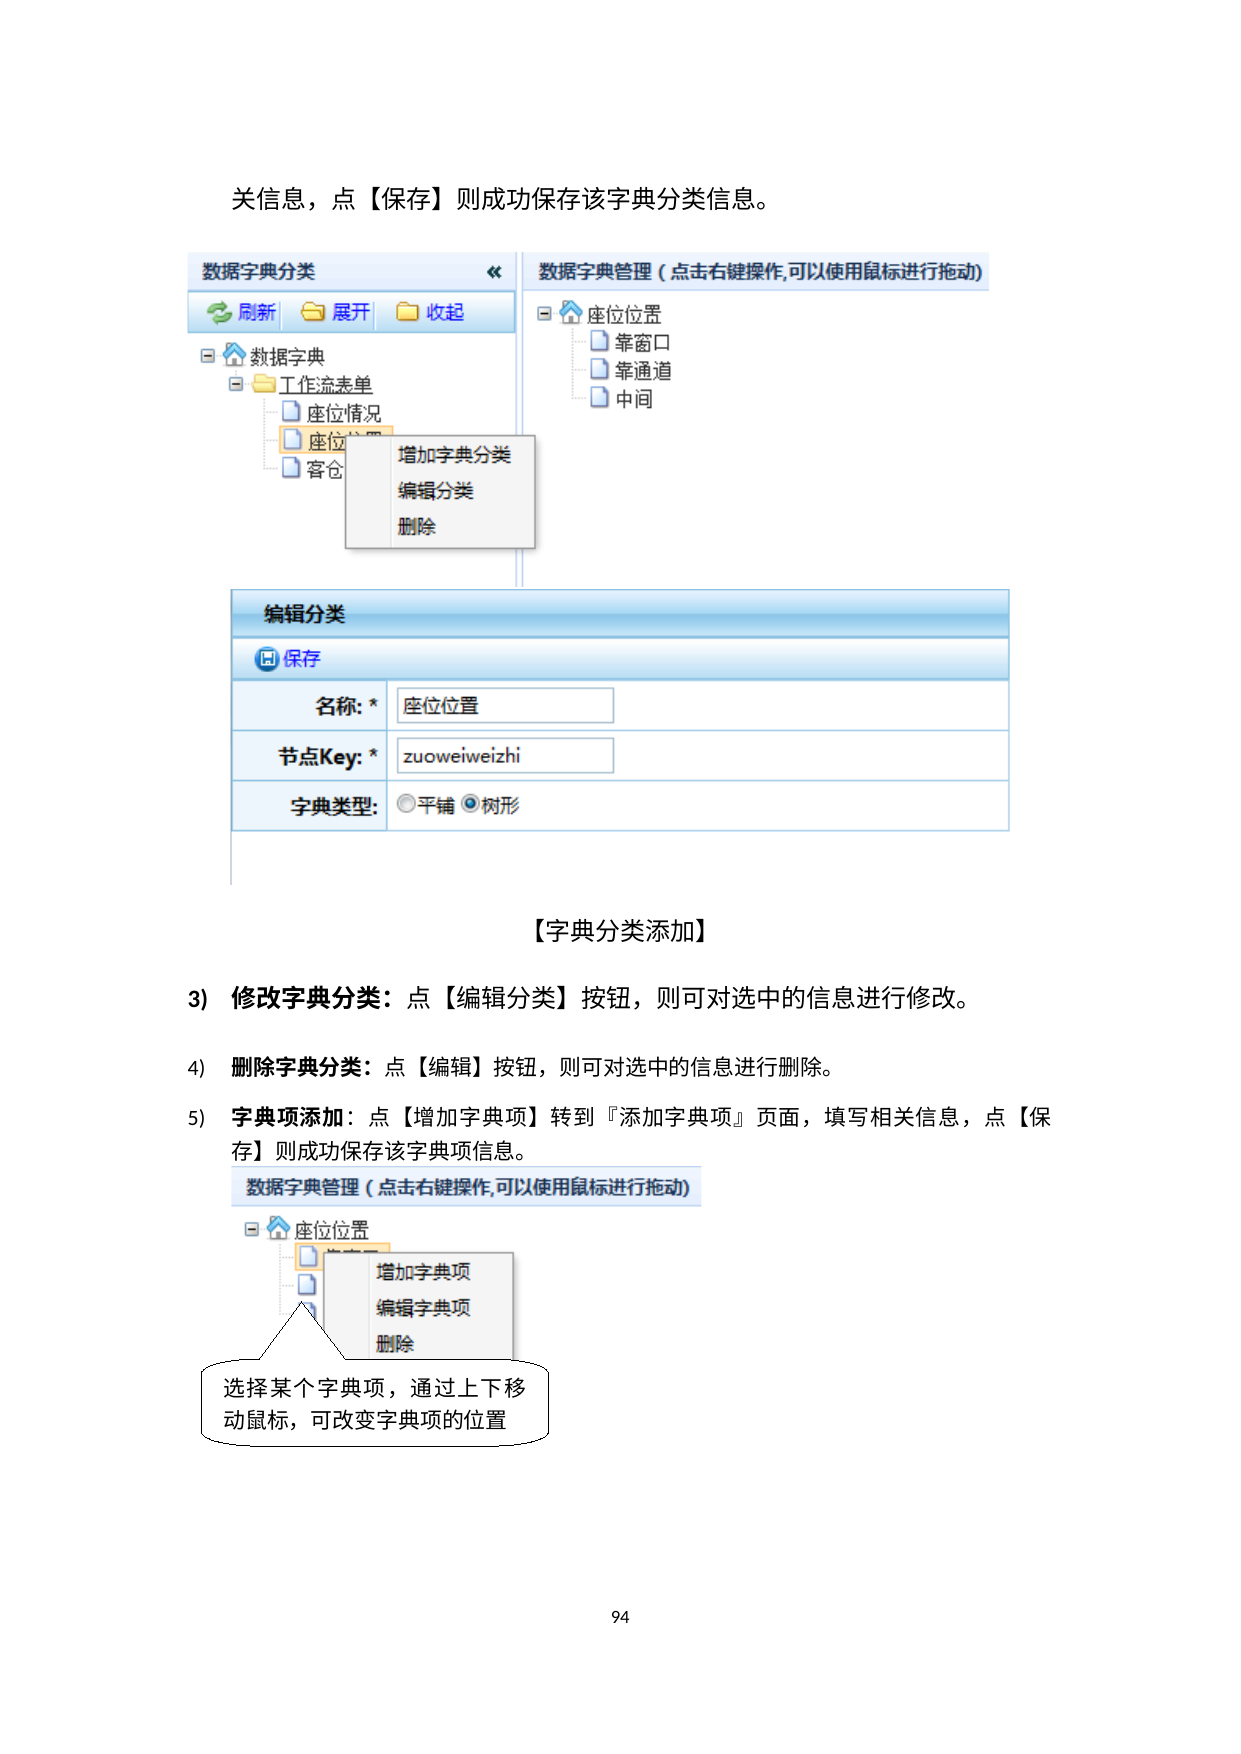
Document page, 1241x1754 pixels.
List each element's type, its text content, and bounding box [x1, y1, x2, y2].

list 字典项添加：点【增加字典项】转到『添加字典项』页面，填写相关信息，点【保存】则成功保存该字典项信息。 [187, 1099, 1053, 1167]
picture [187, 252, 990, 587]
list 修改字典分类：点【编辑分类】按钮，则可对选中的信息进行修改。 [187, 963, 1053, 1031]
list 删除字典分类：点【编辑】按钮，则可对选中的信息进行删除。 [187, 1049, 1053, 1083]
picture [231, 1166, 702, 1428]
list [187, 164, 1053, 232]
picture [230, 589, 1010, 885]
text 【字典分类添加】 [187, 895, 1053, 963]
